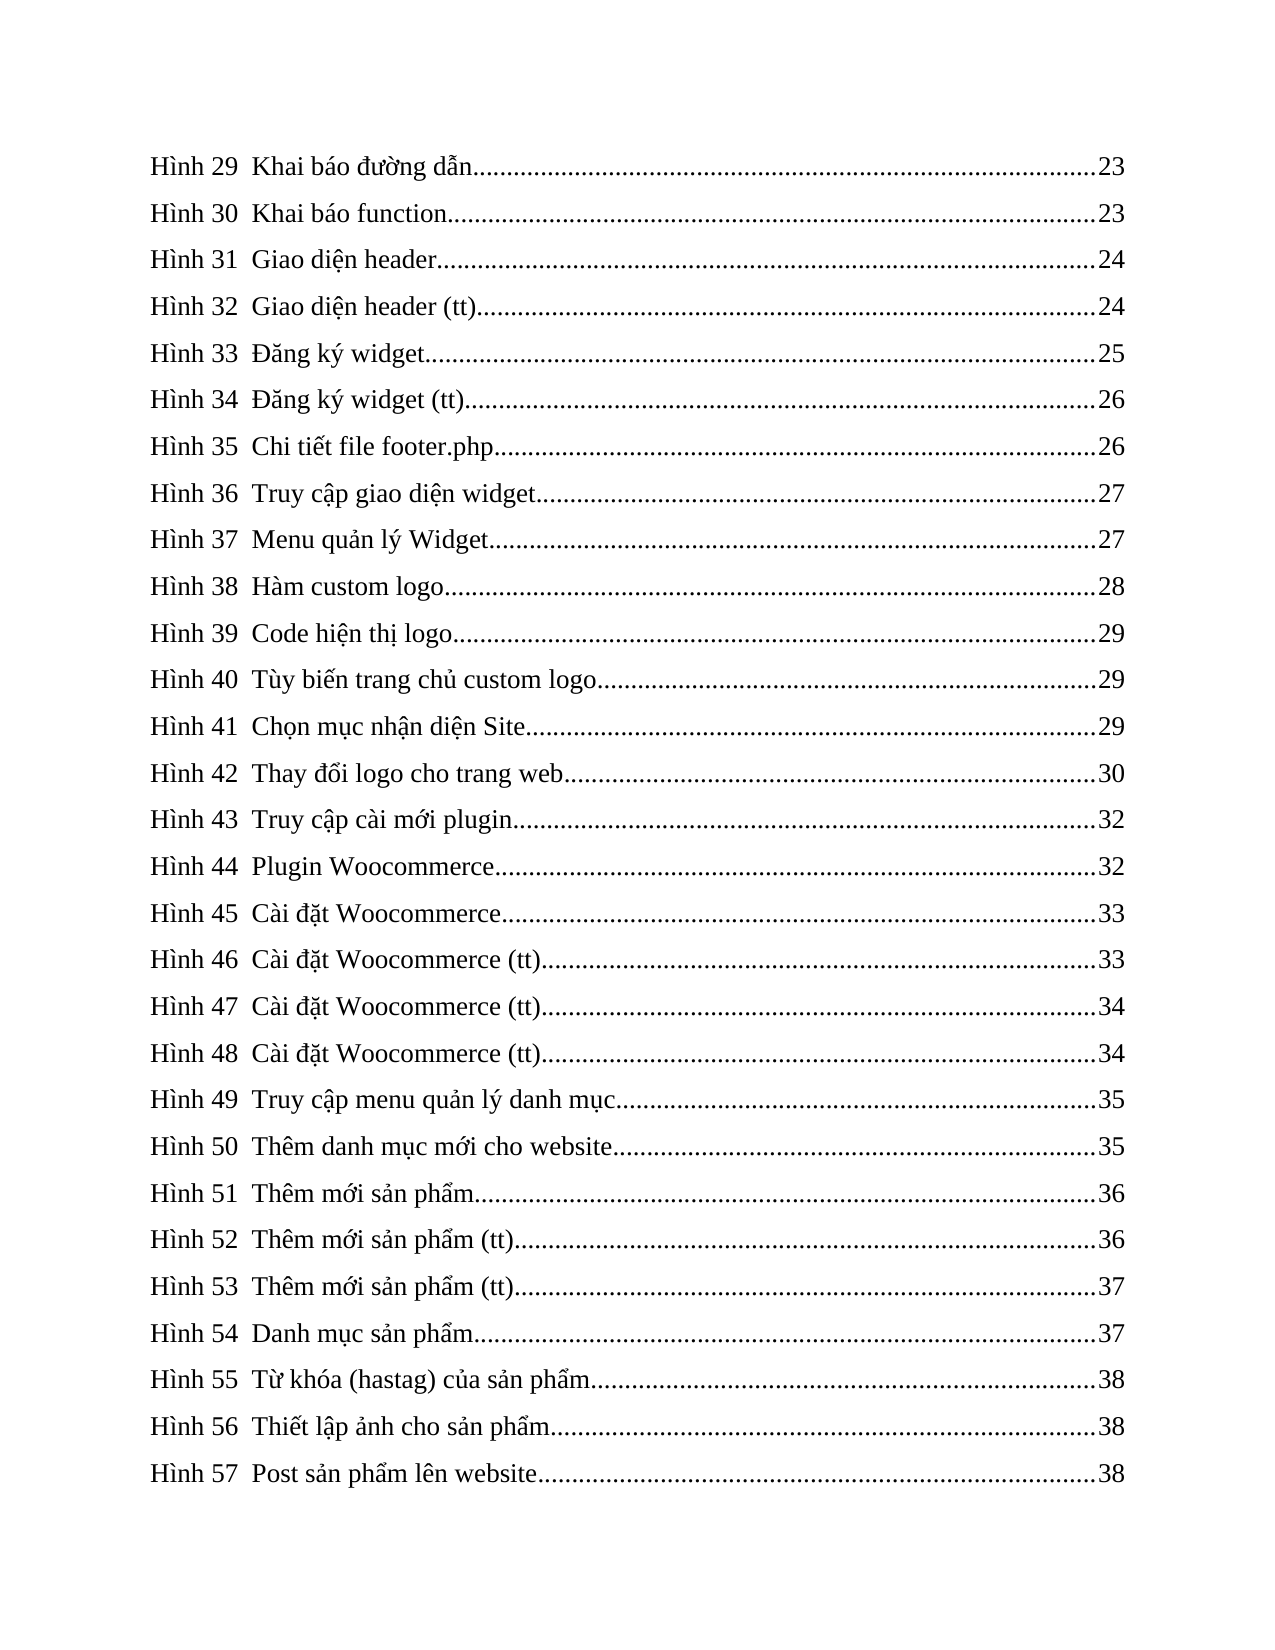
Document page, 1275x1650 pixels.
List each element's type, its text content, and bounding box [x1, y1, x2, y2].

text Hình 48 Cài đặt Woocommerce (tt) 34 [150, 1037, 1125, 1068]
text Hình 54 Danh mục sản phẩm 37 [150, 1317, 1125, 1348]
text Hình 39 Code hiện thị logo 29 [150, 617, 1125, 648]
text Hình 56 Thiết lập ảnh cho sản phẩm 38 [150, 1410, 1125, 1441]
text Hình 42 Thay đổi logo cho trang web 30 [150, 757, 1125, 788]
text Hình 52 Thêm mới sản phẩm (tt) 36 [150, 1223, 1125, 1254]
text Hình 57 Post sản phẩm lên website 38 [150, 1457, 1125, 1488]
text Hình 34 Đăng ký widget (tt) 26 [150, 383, 1125, 414]
text Hình 46 Cài đặt Woocommerce (tt) 33 [150, 943, 1125, 974]
text Hình 30 Khai báo function 23 [150, 197, 1125, 228]
text Hình 38 Hàm custom logo 28 [150, 570, 1125, 601]
text Hình 51 Thêm mới sản phẩm 36 [150, 1177, 1125, 1208]
text Hình 33 Đăng ký widget 25 [150, 337, 1125, 368]
text Hình 41 Chọn mục nhận diện Site 29 [150, 710, 1125, 741]
text Hình 55 Từ khóa (hastag) của sản phẩm 38 [150, 1363, 1125, 1394]
text Hình 43 Truy cập cài mới plugin 32 [150, 803, 1125, 834]
text Hình 32 Giao diện header (tt) 24 [150, 290, 1125, 321]
text Hình 37 Menu quản lý Widget 27 [150, 523, 1125, 554]
text Hình 31 Giao diện header 24 [150, 243, 1125, 274]
text Hình 36 Truy cập giao diện widget 27 [150, 477, 1125, 508]
text Hình 35 Chi tiết file footer.php 26 [150, 430, 1125, 461]
text Hình 45 Cài đặt Woocommerce 33 [150, 897, 1125, 928]
text Hình 50 Thêm danh mục mới cho website 35 [150, 1130, 1125, 1161]
text Hình 47 Cài đặt Woocommerce (tt) 34 [150, 990, 1125, 1021]
text Hình 29 Khai báo đường dẫn 23 [150, 150, 1125, 181]
text Hình 53 Thêm mới sản phẩm (tt) 37 [150, 1270, 1125, 1301]
text Hình 40 Tùy biến trang chủ custom logo 29 [150, 663, 1125, 694]
text Hình 49 Truy cập menu quản lý danh mục 35 [150, 1083, 1125, 1114]
text Hình 44 Plugin Woocommerce 32 [150, 850, 1125, 881]
